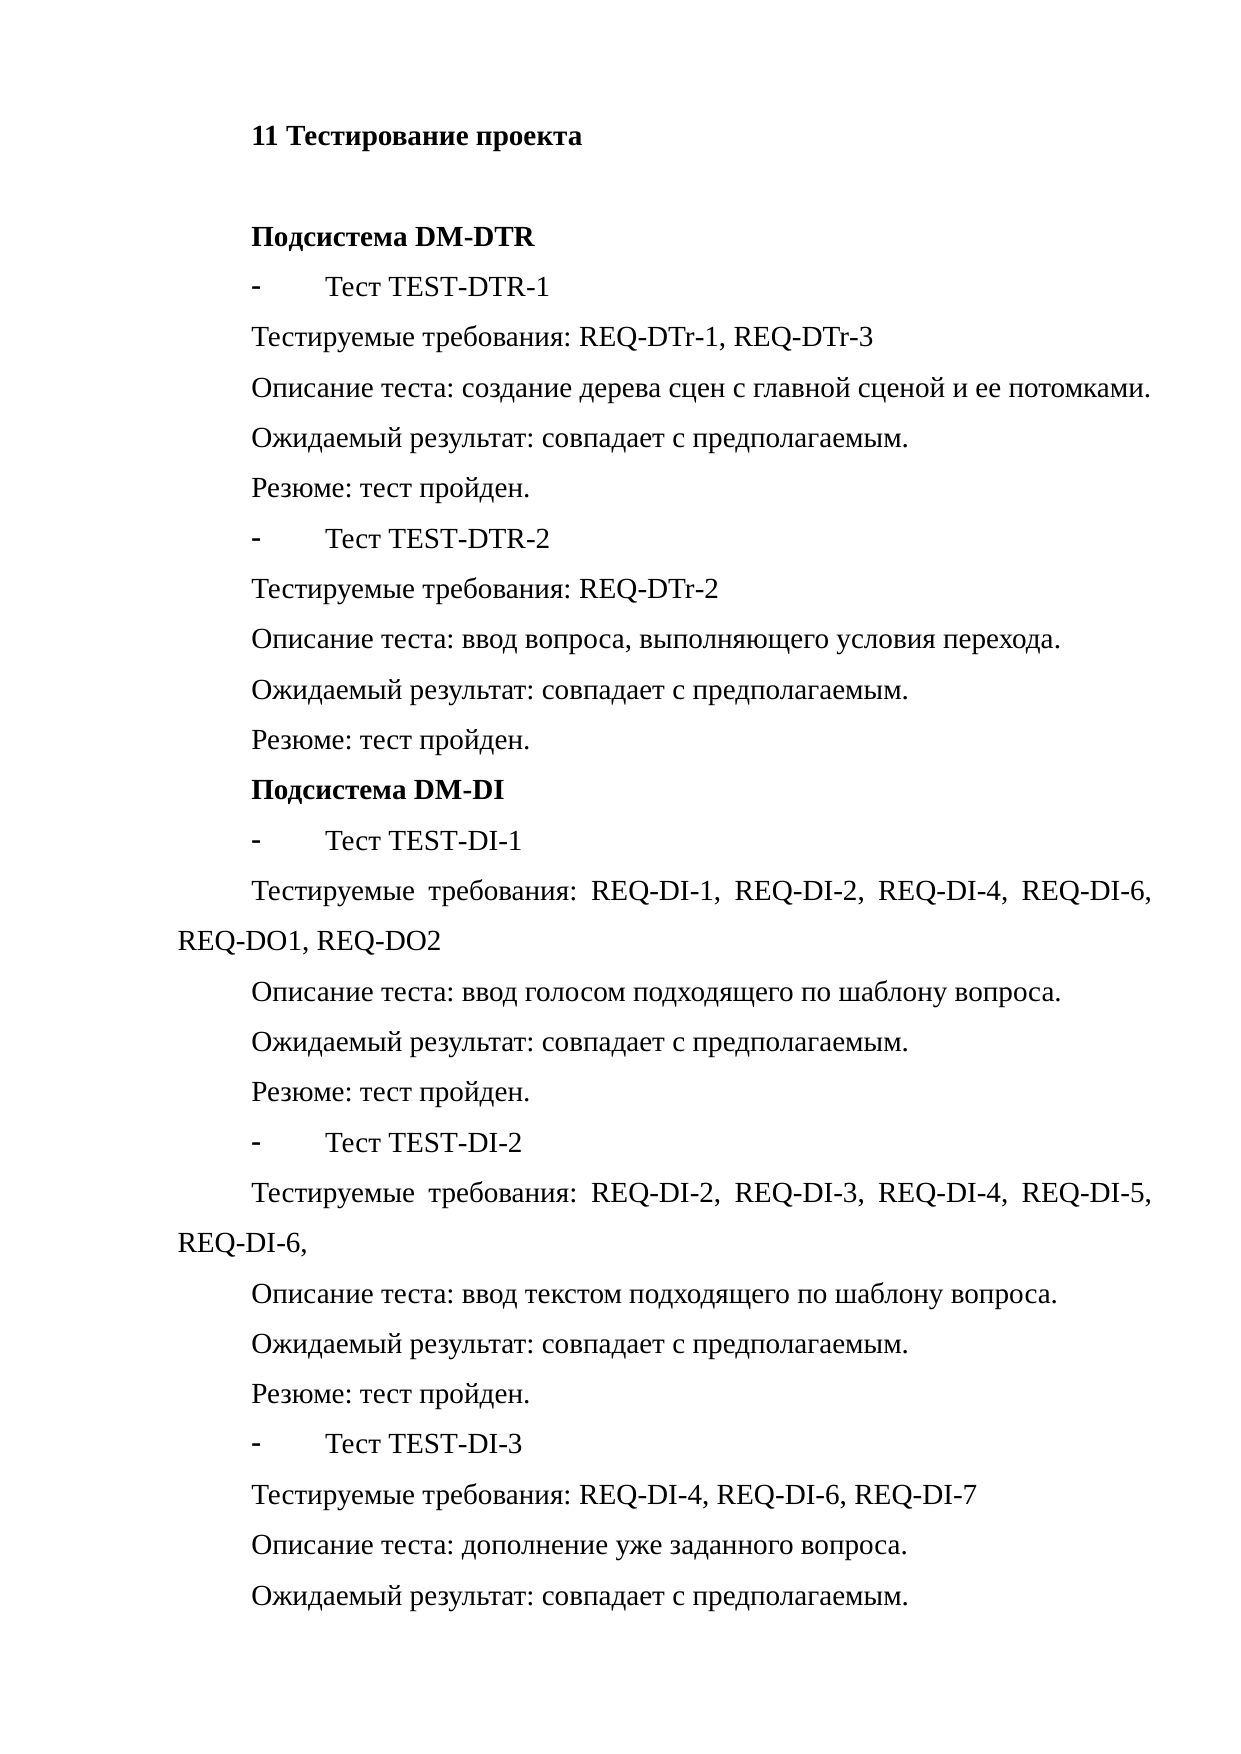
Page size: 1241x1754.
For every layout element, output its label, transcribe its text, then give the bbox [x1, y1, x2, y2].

list Резюме: тест пройден. [177, 1376, 1152, 1410]
list Описание теста: создание дерева сцен с главной сценой и ее потомками. [177, 370, 1152, 403]
list Тестируемые требования: REQ-DTr-1, REQ-DTr-3 [177, 319, 1152, 353]
list Тест TEST-DI-3 [177, 1427, 1152, 1460]
list Описание теста: ввод текстом подходящего по шаблону вопроса. [177, 1276, 1152, 1309]
list Описание теста: дополнение уже заданного вопроса. [177, 1527, 1152, 1561]
list Тестируемые требования: REQ-DTr-2 [177, 571, 1152, 605]
list Тестируемые требования: REQ-DI-4, REQ-DI-6, REQ-DI-7 [177, 1477, 1152, 1511]
subtitle Подсистема DM-DI [177, 772, 1152, 806]
list Резюме: тест пройден. [177, 470, 1152, 504]
list Резюме: тест пройден. [177, 1074, 1152, 1108]
text Резюме: тест пройден. [177, 722, 1152, 756]
text 11 Тестирование проекта [177, 118, 1152, 152]
list Тест TEST-DTR-2 [177, 521, 1152, 554]
list Тестируемые требования: REQ-DI-2, REQ-DI-3, REQ-DI-4, REQ-DI-5, REQ-DI-6, [177, 1175, 1152, 1259]
list Ожидаемый результат: совпадает с предполагаемым. [177, 420, 1152, 454]
list Подсистема DM-DTR [177, 219, 1152, 252]
list Тестируемые требования: REQ-DI-1, REQ-DI-2, REQ-DI-4, REQ-DI-6, REQ-DO1, REQ-DO2 [177, 873, 1152, 957]
list Тест TEST-DI-1 [177, 823, 1152, 856]
list Тест TEST-DTR-1 [177, 269, 1152, 303]
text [177, 1578, 1152, 1611]
list Ожидаемый результат: совпадает с предполагаемым. [177, 1326, 1152, 1359]
list Ожидаемый результат: совпадает с предполагаемым. [177, 1024, 1152, 1058]
list Описание теста: ввод голосом подходящего по шаблону вопроса. [177, 974, 1152, 1007]
list Описание теста: ввод вопроса, выполняющего условия перехода. [177, 621, 1152, 655]
text Ожидаемый результат: совпадает с предполагаемым. [177, 672, 1152, 705]
list Тест TEST-DI-2 [177, 1125, 1152, 1158]
